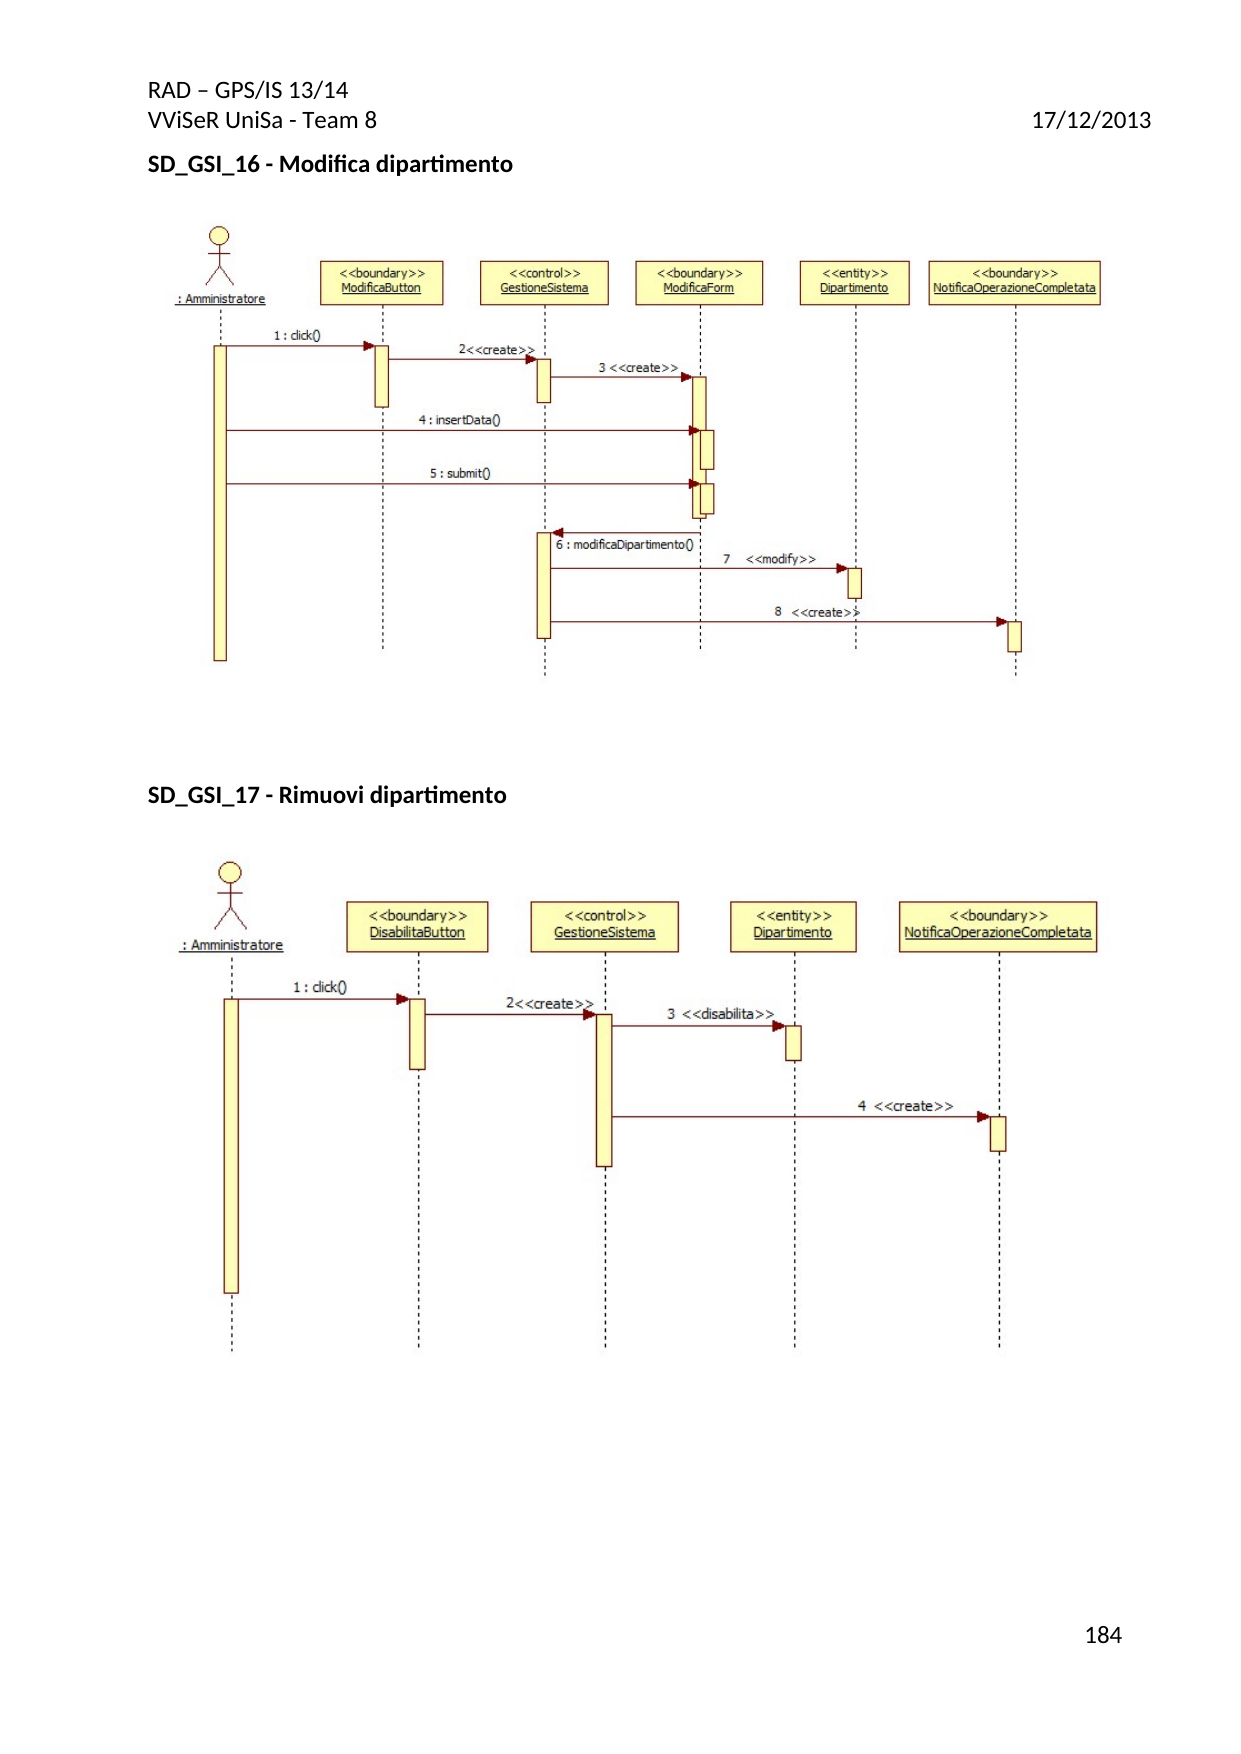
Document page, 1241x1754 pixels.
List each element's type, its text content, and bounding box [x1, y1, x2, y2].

text SD_GSI_17 - Rimuovi dipartimento [148, 779, 1122, 810]
text SD_GSI_16 - Modifica dipartimento [148, 148, 1122, 178]
picture [147, 203, 1123, 698]
picture [147, 835, 1123, 1377]
